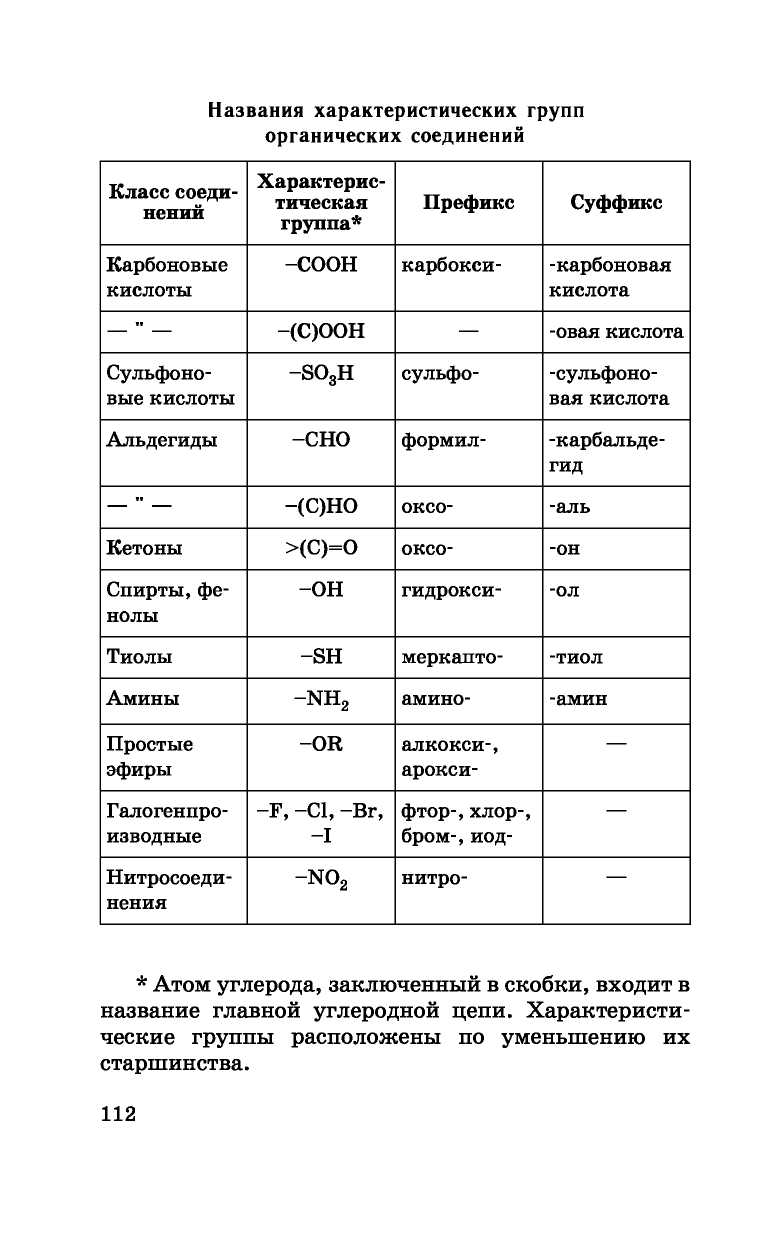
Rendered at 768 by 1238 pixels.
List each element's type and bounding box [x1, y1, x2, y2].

picture [99, 102, 691, 1121]
